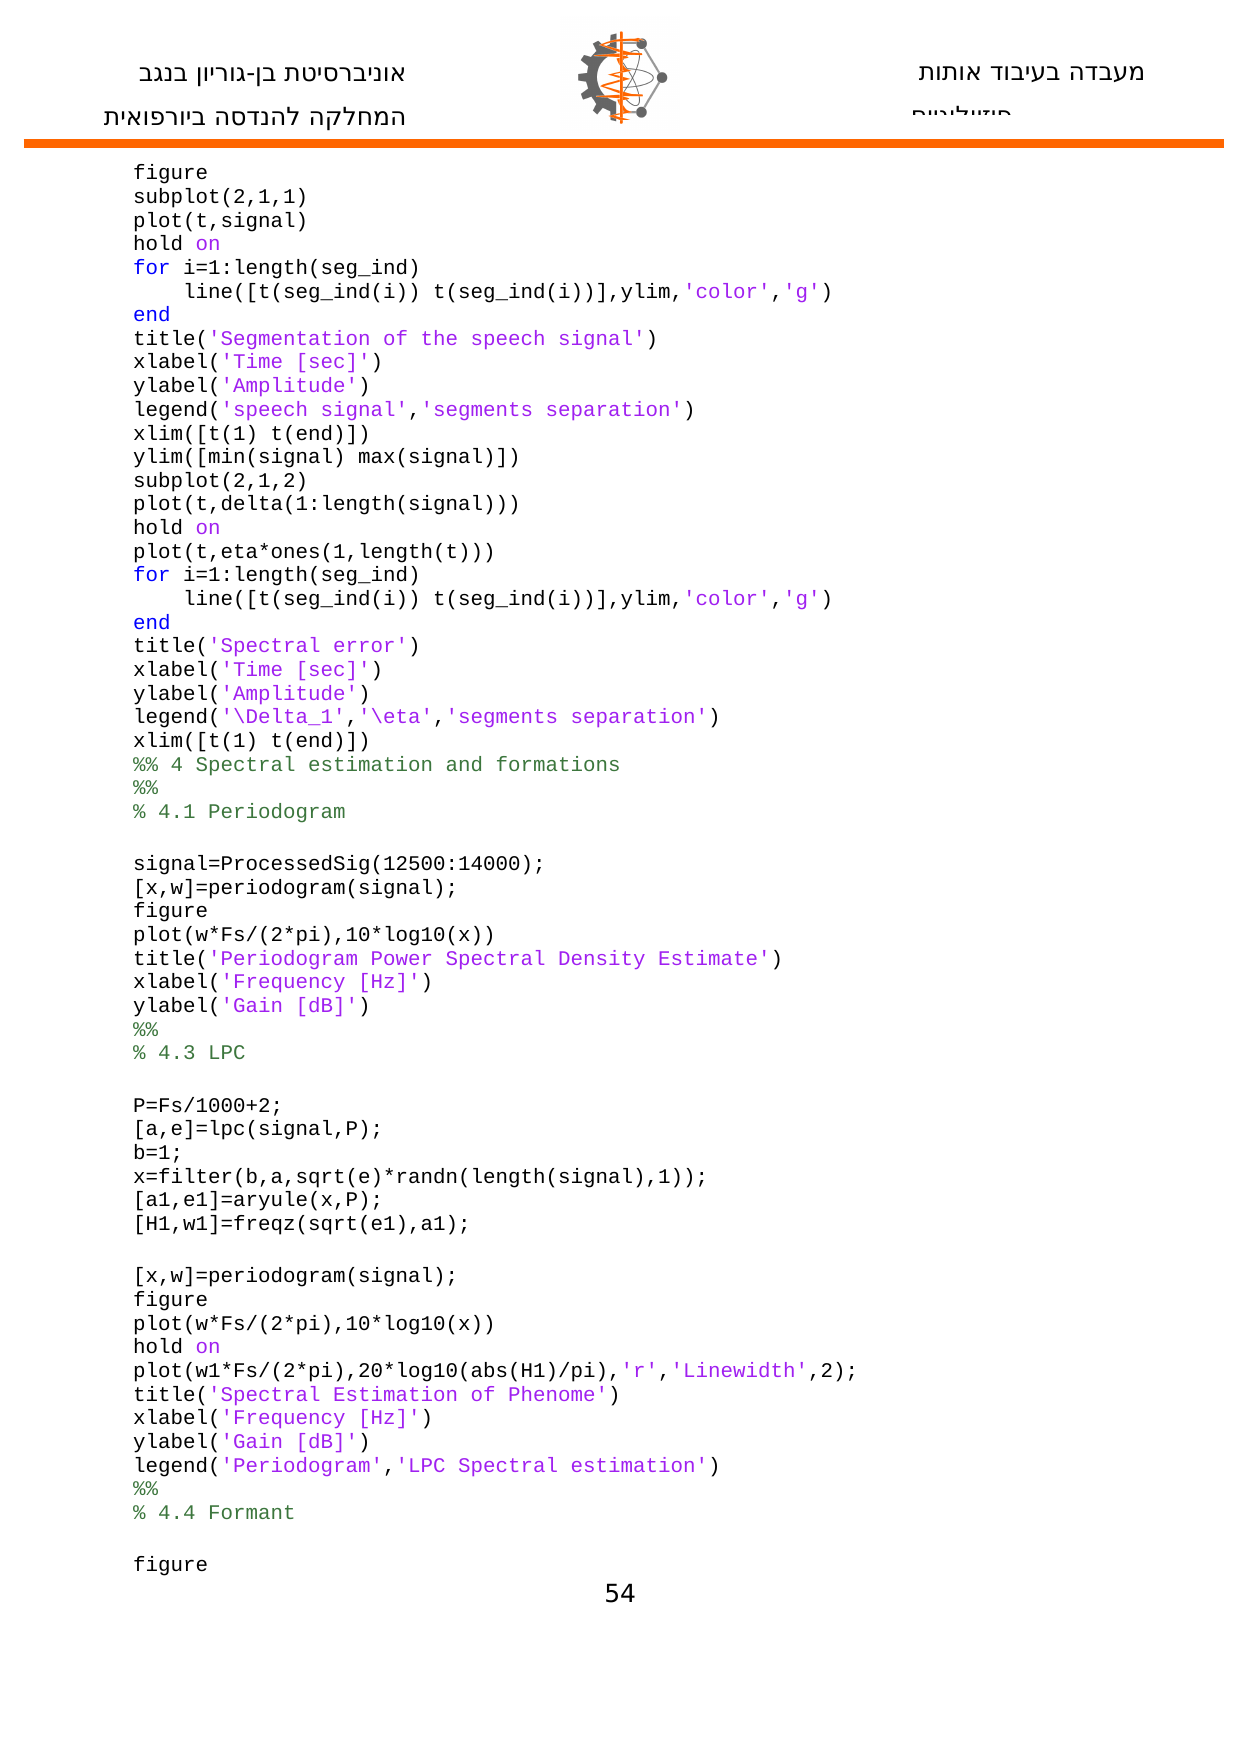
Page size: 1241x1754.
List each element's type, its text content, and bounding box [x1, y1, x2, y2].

text P=Fs/1000+2; [133, 1095, 1107, 1118]
text %% [133, 1019, 1107, 1042]
text title('Spectral error') [133, 635, 1107, 659]
text ylabel('Amplitude') [133, 375, 1107, 399]
text ylabel('Amplitude') [133, 683, 1107, 706]
text title('Periodogram Power Spectral Density Estimate') [133, 948, 1107, 971]
text title('Spectral Estimation of Phenome') [133, 1384, 1107, 1407]
text xlabel('Frequency [Hz]') [133, 1407, 1107, 1431]
text title('Segmentation of the speech signal') [133, 328, 1107, 352]
text plot(t,signal) [133, 210, 1107, 233]
text %% [133, 1478, 1107, 1502]
text end [133, 304, 1107, 328]
text legend('\Delta_1','\eta','segments separation') [133, 706, 1107, 730]
text for i=1:length(seg_ind) [133, 564, 1107, 588]
text hold on [133, 1336, 1107, 1360]
text % 4.4 Formant [133, 1502, 1107, 1526]
text ylim([min(signal) max(signal)]) [133, 446, 1107, 470]
text xlabel('Frequency [Hz]') [133, 971, 1107, 995]
text figure [133, 901, 1107, 924]
picture [560, 16, 680, 136]
text xlim([t(1) t(end)]) [133, 422, 1107, 446]
text figure [133, 1554, 1107, 1578]
text [x,w]=periodogram(signal); [133, 1265, 1107, 1289]
text subplot(2,1,1) [133, 186, 1107, 210]
text hold on [133, 233, 1107, 257]
text b=1; [133, 1142, 1107, 1166]
text ylabel('Gain [dB]') [133, 1431, 1107, 1454]
text line([t(seg_ind(i)) t(seg_ind(i))],ylim,'color','g') [133, 281, 1107, 304]
text line([t(seg_ind(i)) t(seg_ind(i))],ylim,'color','g') [133, 588, 1107, 612]
text subplot(2,1,2) [133, 470, 1107, 493]
text [x,w]=periodogram(signal); [133, 877, 1107, 901]
text figure [133, 162, 1107, 186]
text ylabel('Gain [dB]') [133, 995, 1107, 1019]
text legend('Periodogram','LPC Spectral estimation') [133, 1454, 1107, 1478]
text hold on [133, 517, 1107, 541]
text xlabel('Time [sec]') [133, 659, 1107, 683]
text xlim([t(1) t(end)]) [133, 730, 1107, 753]
text xlabel('Time [sec]') [133, 352, 1107, 375]
text for i=1:length(seg_ind) [133, 257, 1107, 281]
text signal=ProcessedSig(12500:14000); [133, 853, 1107, 877]
text plot(t,delta(1:length(signal))) [133, 493, 1107, 517]
text %% 4 Spectral estimation and formations [133, 753, 1107, 777]
text plot(w1*Fs/(2*pi),20*log10(abs(H1)/pi),'r','Linewidth',2); [133, 1360, 1107, 1384]
text [H1,w1]=freqz(sqrt(e1),a1); [133, 1213, 1107, 1237]
text [a1,e1]=aryule(x,P); [133, 1189, 1107, 1213]
text [a,e]=lpc(signal,P); [133, 1118, 1107, 1142]
text % 4.1 Periodogram [133, 801, 1107, 824]
text %% [133, 777, 1107, 801]
text end [133, 612, 1107, 635]
text figure [133, 1289, 1107, 1313]
text plot(w*Fs/(2*pi),10*log10(x)) [133, 924, 1107, 948]
text plot(w*Fs/(2*pi),10*log10(x)) [133, 1313, 1107, 1336]
text legend('speech signal','segments separation') [133, 399, 1107, 422]
text plot(t,eta*ones(1,length(t))) [133, 541, 1107, 564]
text x=filter(b,a,sqrt(e)*randn(length(signal),1)); [133, 1166, 1107, 1189]
text % 4.3 LPC [133, 1042, 1107, 1066]
